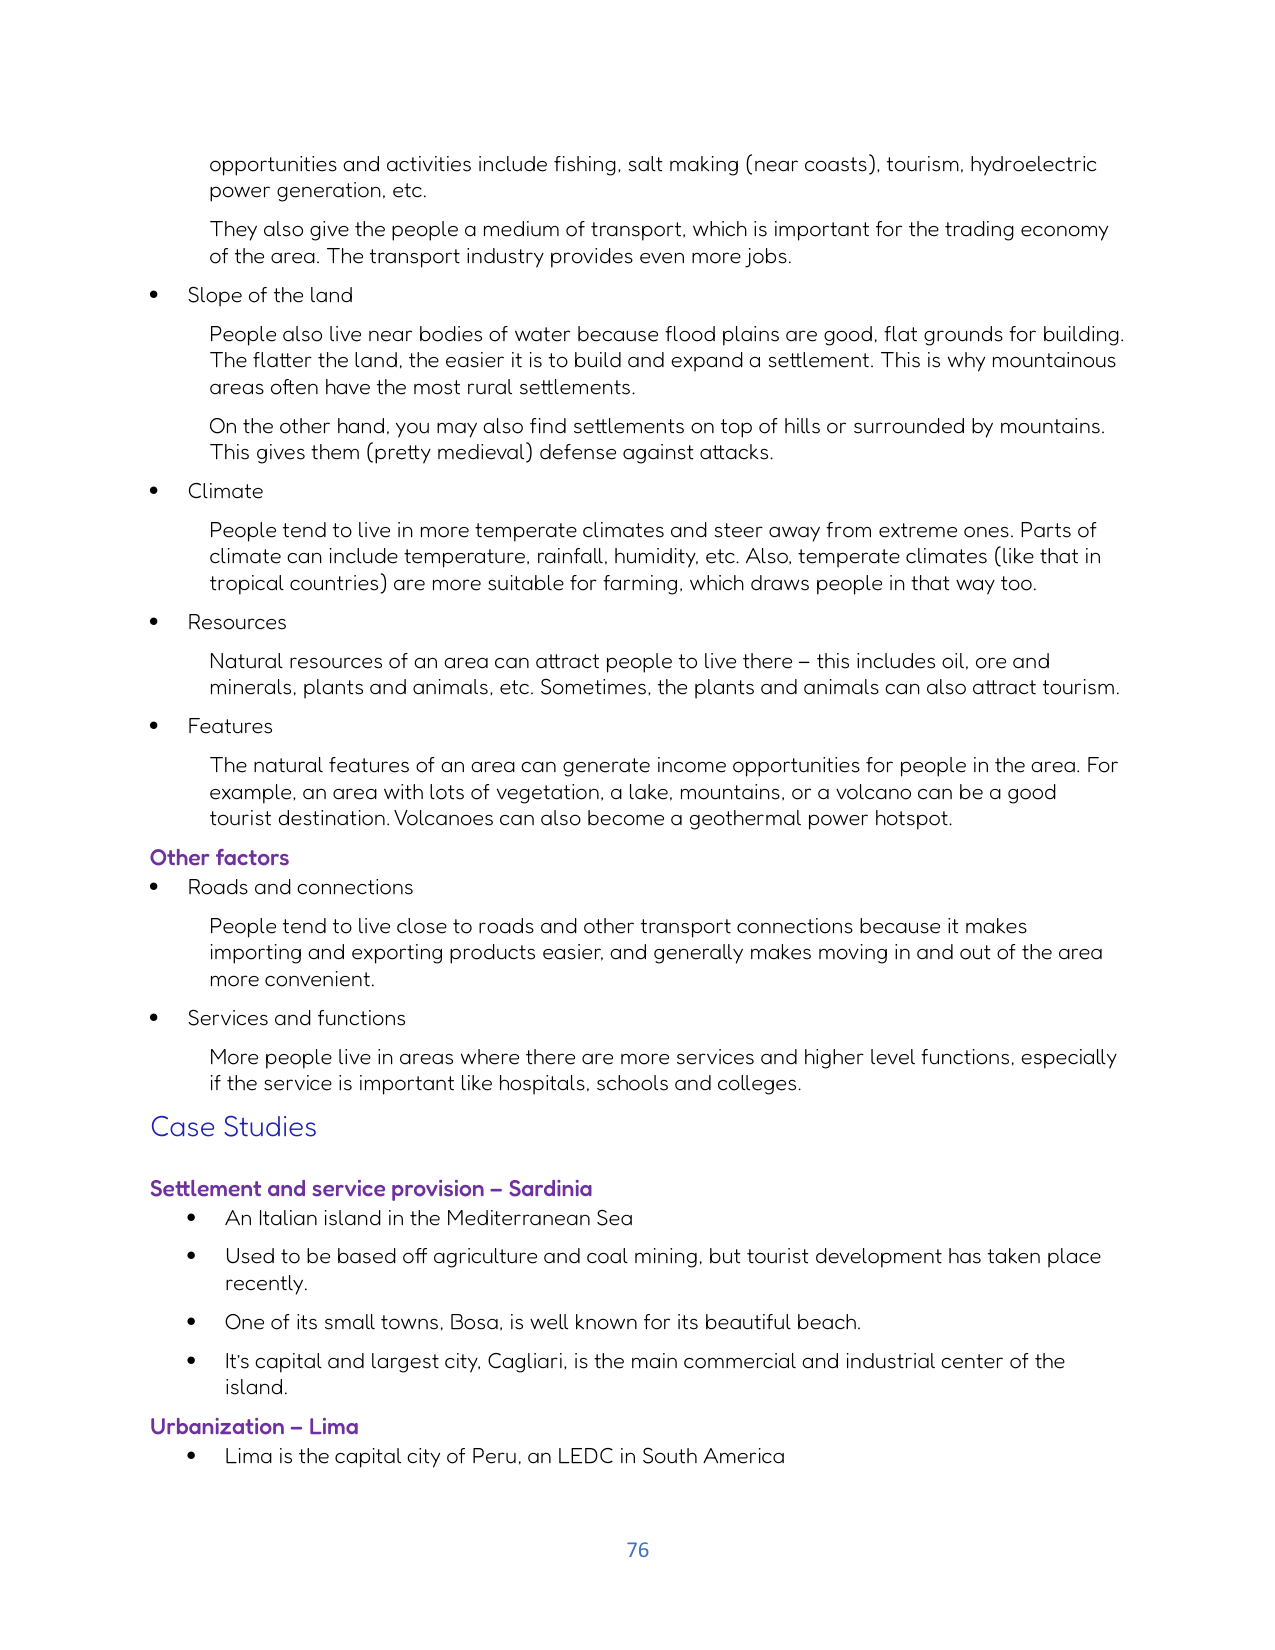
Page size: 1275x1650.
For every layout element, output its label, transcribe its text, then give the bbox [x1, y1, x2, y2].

text People tend to live close to roads and other transport connections because it makes importing and exporting products easier, and generally makes moving in and out of the area more convenient. [209, 912, 1125, 991]
list Used to be based off agriculture and coal mining, but tourist development has taken place recently. [187, 1242, 1125, 1295]
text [209, 150, 1125, 203]
text Natural resources of an area can attract people to live there – this includes oil, ore and minerals, plants and animals, etc. Sometimes, the plants and animals can also attract tourism. [209, 647, 1125, 700]
text People also live near bodies of water because flood plains are good, flat grounds for building. The flatter the land, the easier it is to build and expand a settlement. This is why mountainous areas often have the most rural settlements. [209, 320, 1125, 399]
text They also give the people a medium of transport, which is important for the trading economy of the area. The transport industry provides even more jobs. [209, 215, 1125, 268]
list Features [150, 712, 1125, 739]
list One of its small towns, Bosa, is well known for its beautiful beach. [187, 1308, 1125, 1334]
text Settlement and service provision – Sardinia [150, 1174, 1125, 1201]
text Other factors [150, 843, 1125, 871]
list Resources [150, 608, 1125, 634]
list Roads and connections [150, 873, 1125, 899]
text More people live in areas where there are more services and higher level functions, especially if the service is important like hospitals, schools and colleges. [209, 1043, 1125, 1096]
list It’s capital and largest city, Cagliari, is the main commercial and industrial center of the island. [187, 1347, 1125, 1400]
text On the other hand, you may also find settlements on top of hills or surrounded by mountains. This gives them (pretty medieval) defense against attacks. [209, 412, 1125, 464]
list An Italian island in the Mediterranean Sea [187, 1203, 1125, 1230]
text The natural features of an area can generate income opportunities for people in the area. For example, an area with lots of vegetation, a lake, mountains, or a volcano can be a good tourist destination. Volcanoes can also become a geothermal power hotspot. [209, 751, 1125, 831]
list Services and functions [150, 1004, 1125, 1030]
list Climate [150, 477, 1125, 503]
text Urbanization – Lima [150, 1412, 1125, 1440]
list Slope of the land [150, 281, 1125, 307]
list Lima is the capital city of Peru, an LEDC in South America [187, 1442, 1125, 1469]
text People tend to live in more temperate climates and steer away from extreme ones. Parts of climate can include temperature, rainfall, humidity, etc. Also, temperate climates (like that in tropical countries) are more suitable for farming, which draws people in that way too. [209, 516, 1125, 595]
text Case Studies [150, 1108, 1125, 1143]
